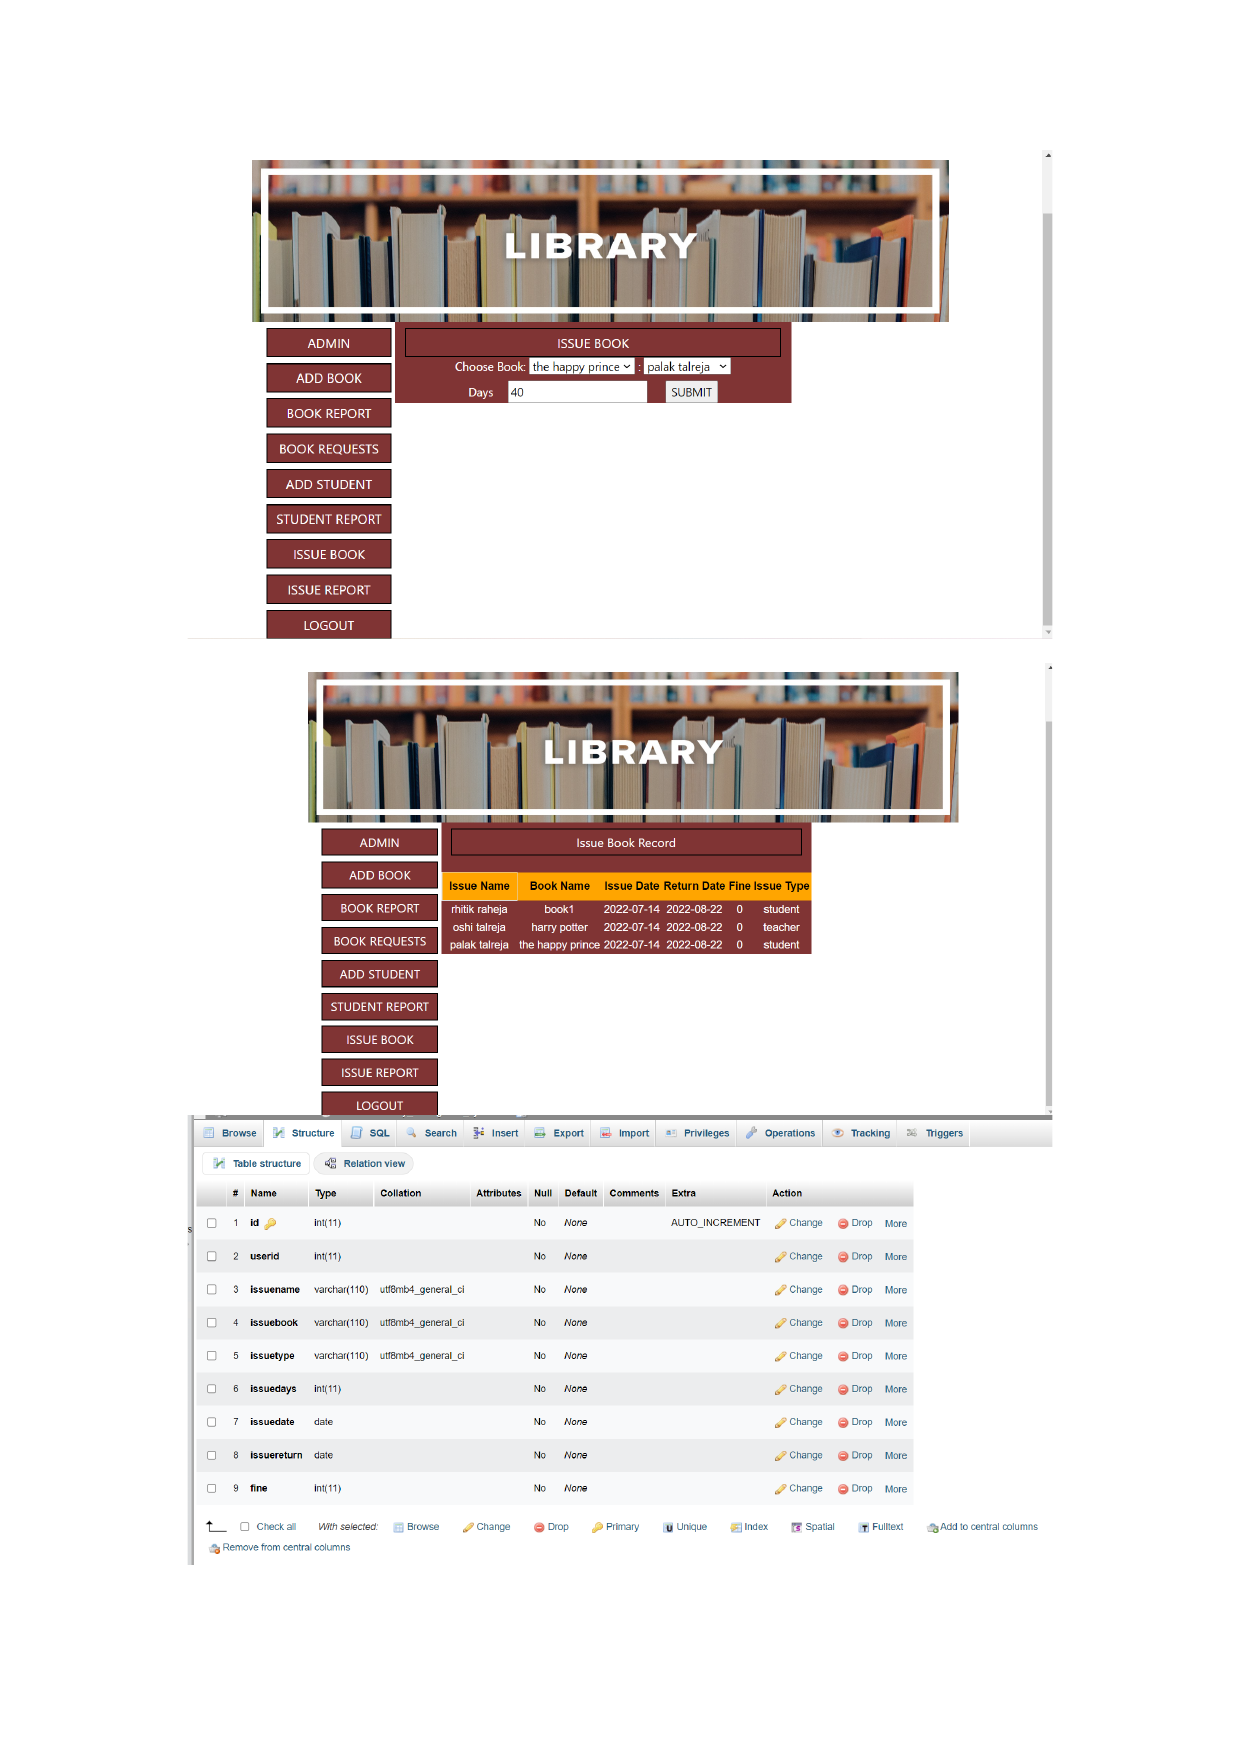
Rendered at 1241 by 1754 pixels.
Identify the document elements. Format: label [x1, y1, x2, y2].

picture [187, 150, 1053, 639]
picture [187, 663, 1053, 1565]
